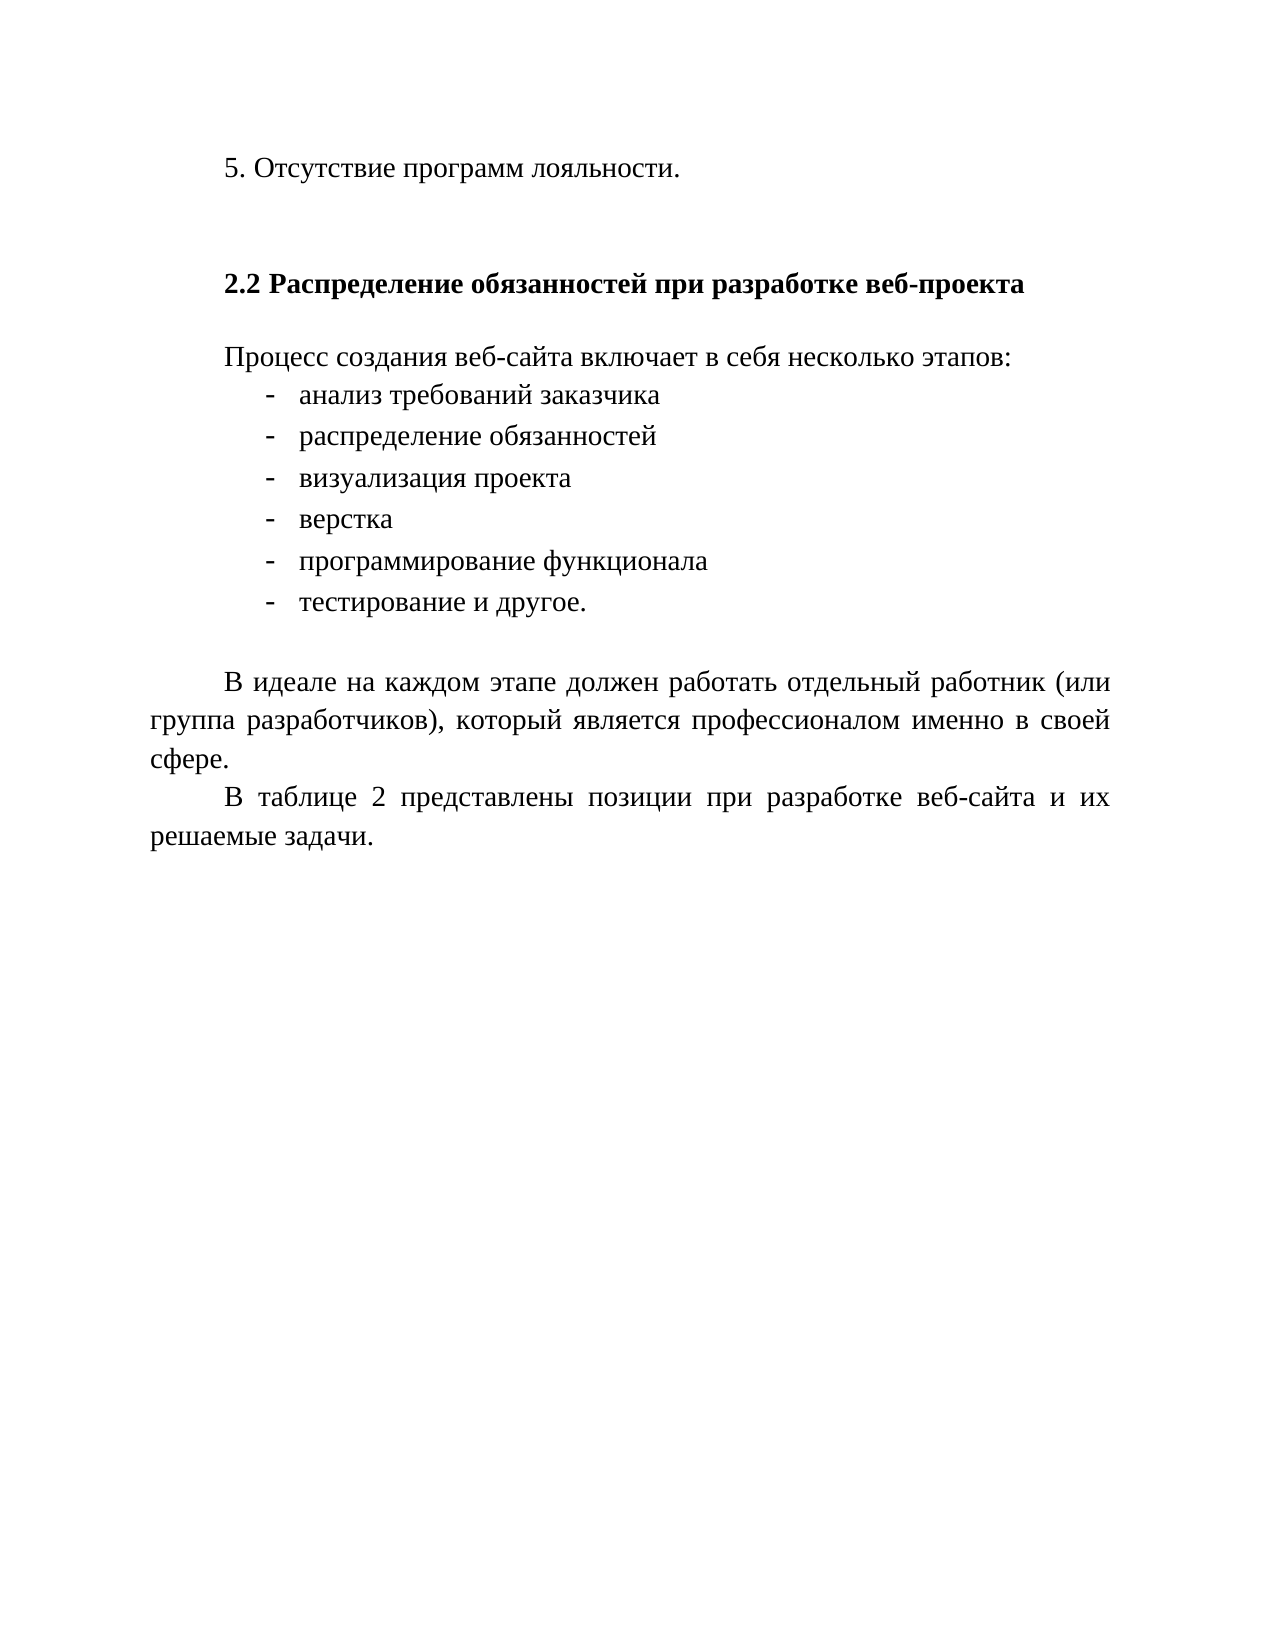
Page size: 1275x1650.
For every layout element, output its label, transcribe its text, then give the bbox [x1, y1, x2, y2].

list программирование функционала [261, 543, 1111, 579]
list анализ требований заказчика [261, 377, 1111, 413]
text В идеале на каждом этапе должен работать отдельный работник (или группа разработчиков), который является профессионалом именно в своей сфере. [150, 664, 1111, 774]
list тестирование и другое. [261, 584, 1111, 620]
list верстка [261, 501, 1111, 537]
list Распределение обязанностей при разработке веб-проекта [224, 266, 1125, 300]
list распределение обязанностей [261, 418, 1111, 454]
list В таблице 2 представлены позиции при разработке веб-сайта и их решаемые задачи. [150, 779, 1111, 852]
list Процесс создания веб-сайта включает в себя несколько этапов: [150, 339, 1111, 372]
list Отсутствие программ лояльности. [150, 150, 1125, 183]
list визуализация проекта [261, 460, 1111, 496]
